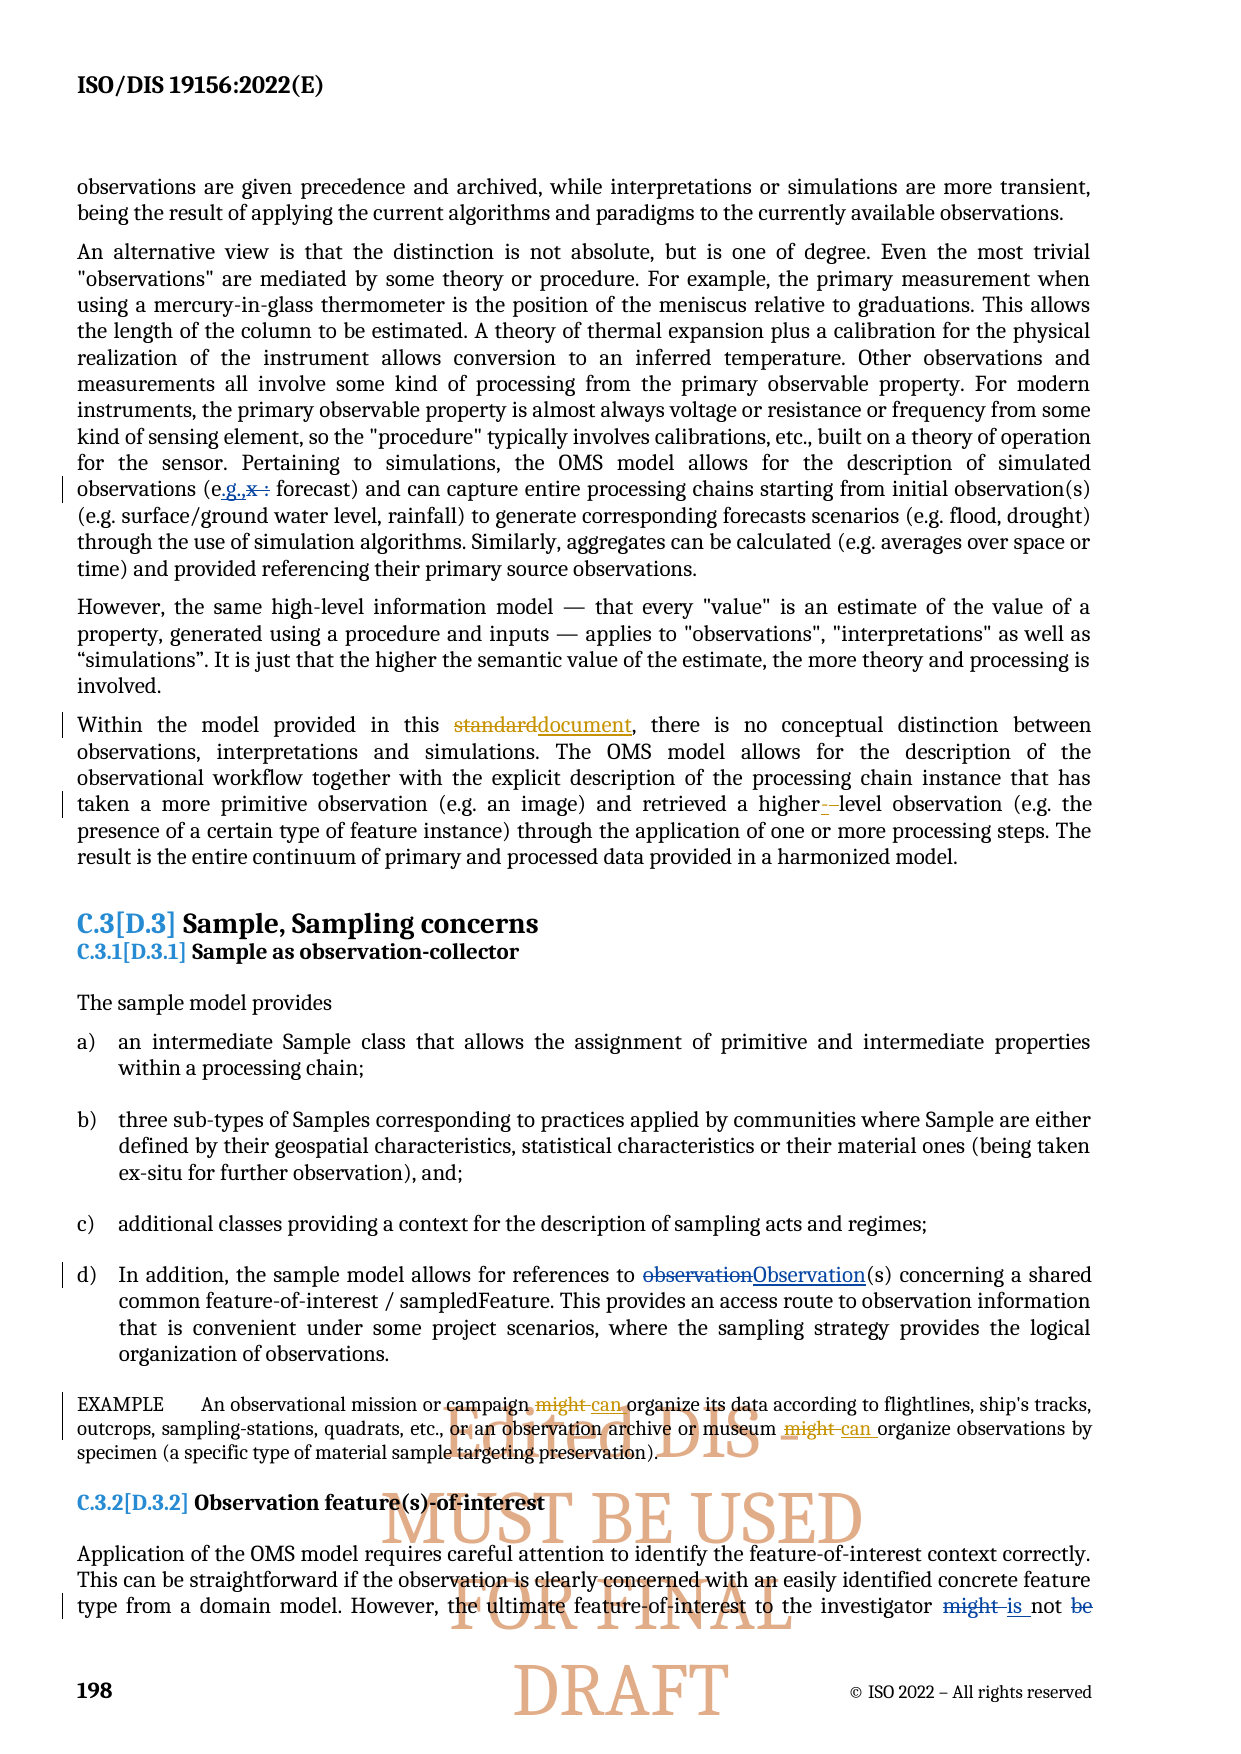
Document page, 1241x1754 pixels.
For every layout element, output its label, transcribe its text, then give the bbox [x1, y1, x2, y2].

list d) In addition, the sample model allows for references to (s) concerning a shared common feature-of-interest / sampledFeature. This provides an access route to observation information that is convenient under some project scenarios, where the sampling strategy provides the logical organization of observations. [77, 1262, 1092, 1367]
text Sample as observation-collector [77, 939, 1092, 965]
text However, the same high-level information model — that every "value" is an estimate of the value of a property, generated using a procedure and inputs — applies to "observations", "interpretations" as well as “simulations”. It is just that the higher the semantic value of the estimate, the more theory and processing is involved. [77, 594, 1092, 699]
text An alternative view is that the distinction is not absolute, but is one of degree. Even the most trivial "observations" are mediated by some theory or procedure. For example, the primary measurement when using a mercury-in-glass thermometer is the position of the meniscus relative to graduations. This allows the length of the column to be estimated. A theory of thermal expansion plus a calibration for the physical realization of the instrument allows conversion to an inferred temperature. Other observations and measurements all involve some kind of processing from the primary observable property. For modern instruments, the primary observable property is almost always voltage or resistance or frequency from some kind of sensing element, so the "procedure" typically involves calibrations, etc., built on a theory of operation for the sensor. Pertaining to simulations, the OMS model allows for the description of simulated observations (e forecast) and can capture entire processing chains starting from initial observation(s) (e.g. surface/ground water level, rainfall) to generate corresponding forecasts scenarios (e.g. flood, drought) through the use of simulation algorithms. Similarly, aggregates can be calculated (e.g. averages over space or time) and provided referencing their primary source observations. [77, 239, 1092, 582]
text Observation feature(s)-of-interest [77, 1489, 1092, 1515]
text Within the model provided in this , there is no conceptual distinction between observations, interpretations and simulations. The OMS model allows for the description of the observational workflow together with the explicit description of the processing chain instance that has taken a more primitive observation (e.g. an image) and retrieved a higherlevel observation (e.g. the presence of a certain type of feature instance) through the application of one or more processing steps. The result is the entire continuum of primary and processed data provided in a harmonized model. [77, 712, 1092, 870]
list b) three sub-types of Samples corresponding to practices applied by communities where Sample are either defined by their geospatial characteristics, statistical characteristics or their material ones (being taken ex-situ for further observation), and; [77, 1107, 1092, 1186]
text The sample model provides [77, 990, 1092, 1016]
list a) an intermediate Sample class that allows the assignment of primitive and intermediate properties within a processing chain; [77, 1029, 1092, 1082]
text Sample, Sampling concerns [77, 911, 1092, 939]
list c) additional classes providing a context for the description of sampling acts and regimes; [77, 1211, 1092, 1237]
text EXAMPLE An observational mission or campaign organize its data according to flightlines, ship's tracks, outcrops, sampling-stations, quadrats, etc., or an observation archive or museum organize observations by specimen (a specific type of material sample targeting preservation). [77, 1392, 1092, 1464]
